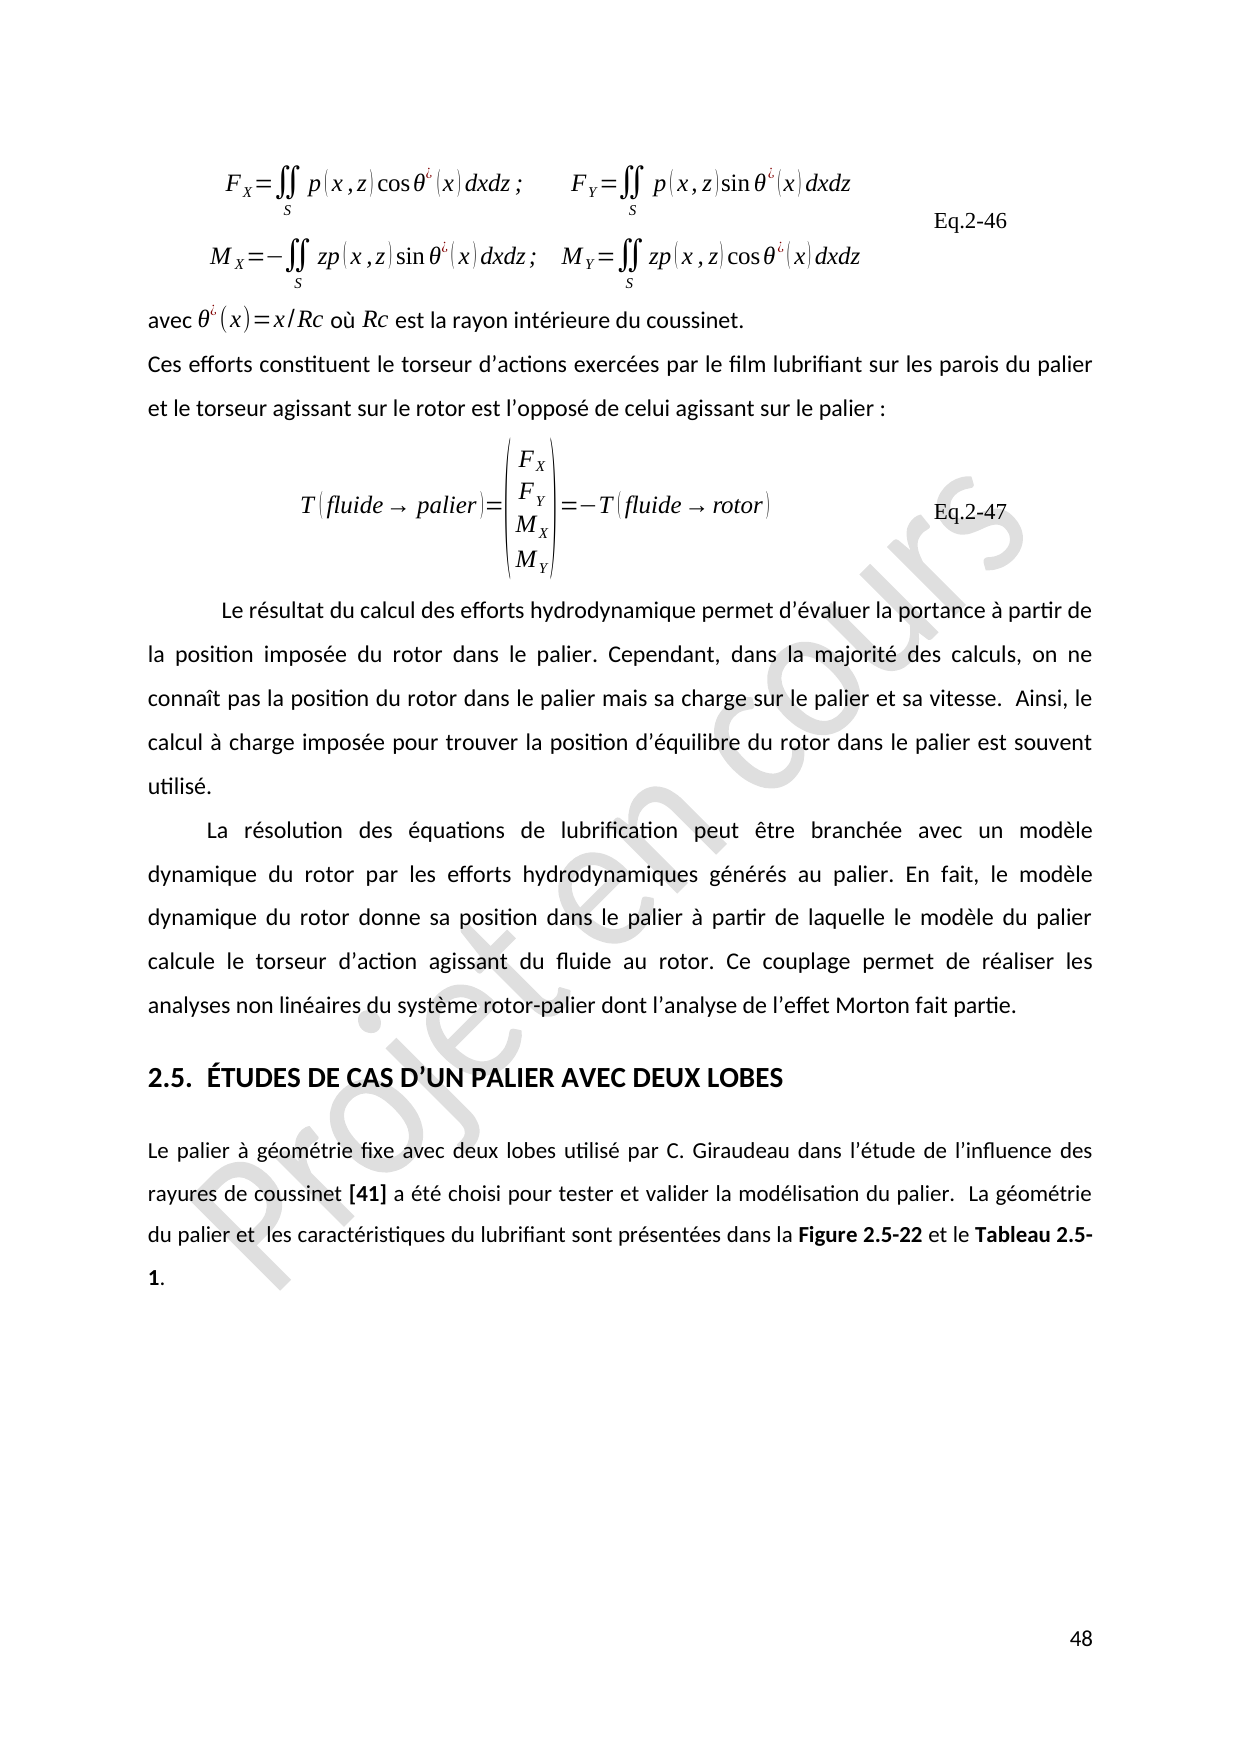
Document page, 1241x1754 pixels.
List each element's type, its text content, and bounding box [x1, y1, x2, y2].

text avec où est la rayon intérieure du coussinet. [148, 304, 1093, 335]
table_header [923, 148, 1093, 304]
table_header [923, 437, 1093, 596]
table_header [148, 148, 922, 304]
text Ces efforts constituent le torseur d’actions exercées par le film lubrifiant sur les parois du palier et le torseur agissant sur le rotor est l’opposé de celui agissant sur le palier : [148, 349, 1093, 423]
text Le résultat du calcul des efforts hydrodynamique permet d’évaluer la portance à partir de la position imposée du rotor dans le palier. Cependant, dans la majorité des calculs, on ne connaît pas la position du rotor dans le palier mais sa charge sur le palier et sa vitesse. Ainsi, le calcul à charge imposée pour trouver la position d’équilibre du rotor dans le palier est souvent utilisé. [148, 596, 1093, 800]
text La résolution des équations de lubrification peut être branchée avec un modèle dynamique du rotor par les efforts hydrodynamiques générés au palier. En fait, le modèle dynamique du rotor donne sa position dans le palier à partir de laquelle le modèle du palier calcule le torseur d’action agissant du fluide au rotor. Ce couplage permet de réaliser les analyses non linéaires du système rotor-palier dont l’analyse de l’effet Morton fait partie. [148, 815, 1093, 1019]
table_header [148, 437, 922, 596]
subtitle Études de cas d’un palier avec deux lobes [148, 1059, 1093, 1095]
